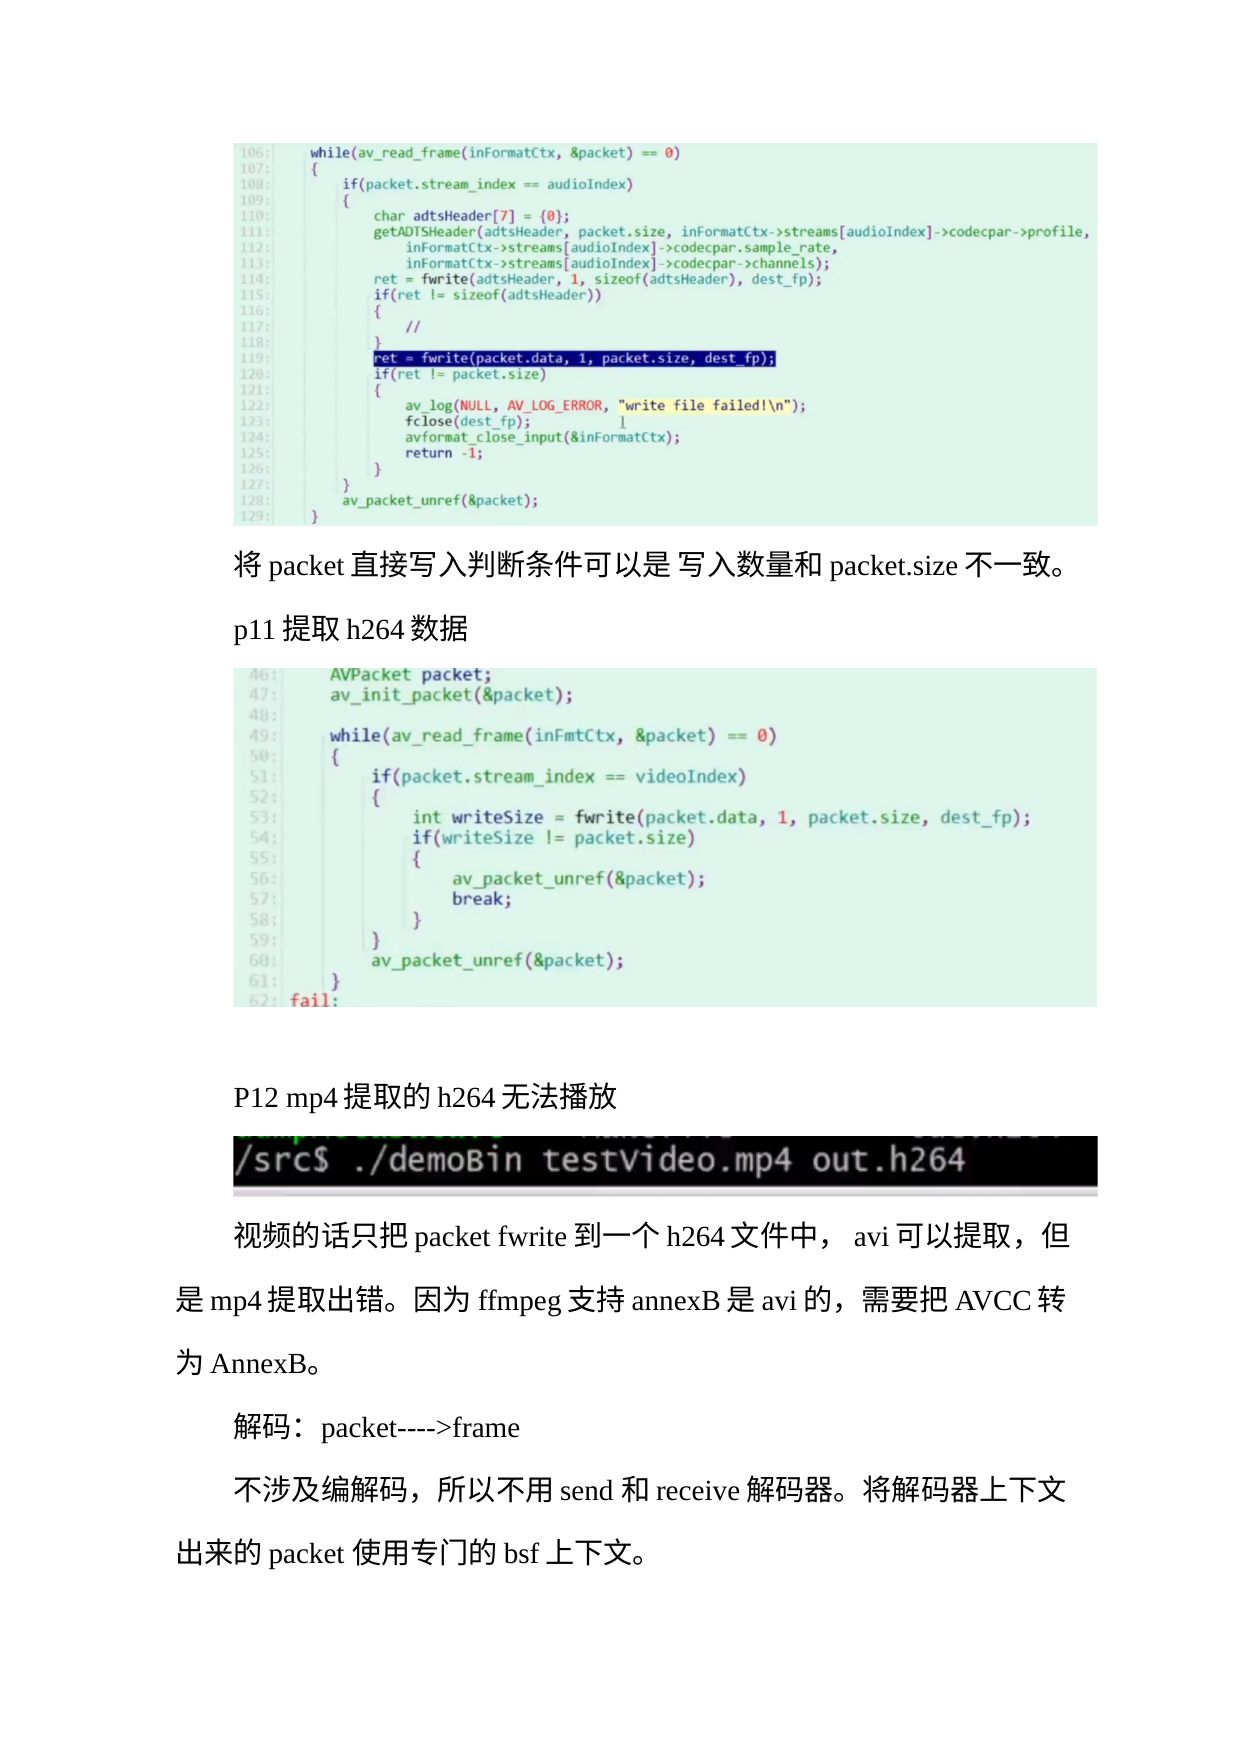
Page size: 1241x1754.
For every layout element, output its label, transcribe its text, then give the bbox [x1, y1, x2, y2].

text 不涉及编解码，所以不用send 和receive解码器。将解码器上下文出来的packet 使用专门的bsf上下文。 [175, 1467, 1076, 1572]
text 将packet直接写入判断条件可以是 写入数量和packet.size不一致。 [175, 542, 1076, 584]
picture [233, 1136, 1098, 1197]
picture [233, 668, 1097, 1007]
text p11提取h264数据 [175, 605, 1076, 648]
text 解码：packet---->frame [175, 1403, 1076, 1446]
text P12 mp4提取的h264无法播放 [175, 1073, 1076, 1116]
picture [233, 143, 1098, 526]
text 视频的话只把packet fwrite到一个h264文件中， avi可以提取，但是mp4提取出错。因为ffmpeg支持annexB是avi的，需要把AVCC转为AnnexB。 [175, 1213, 1076, 1382]
